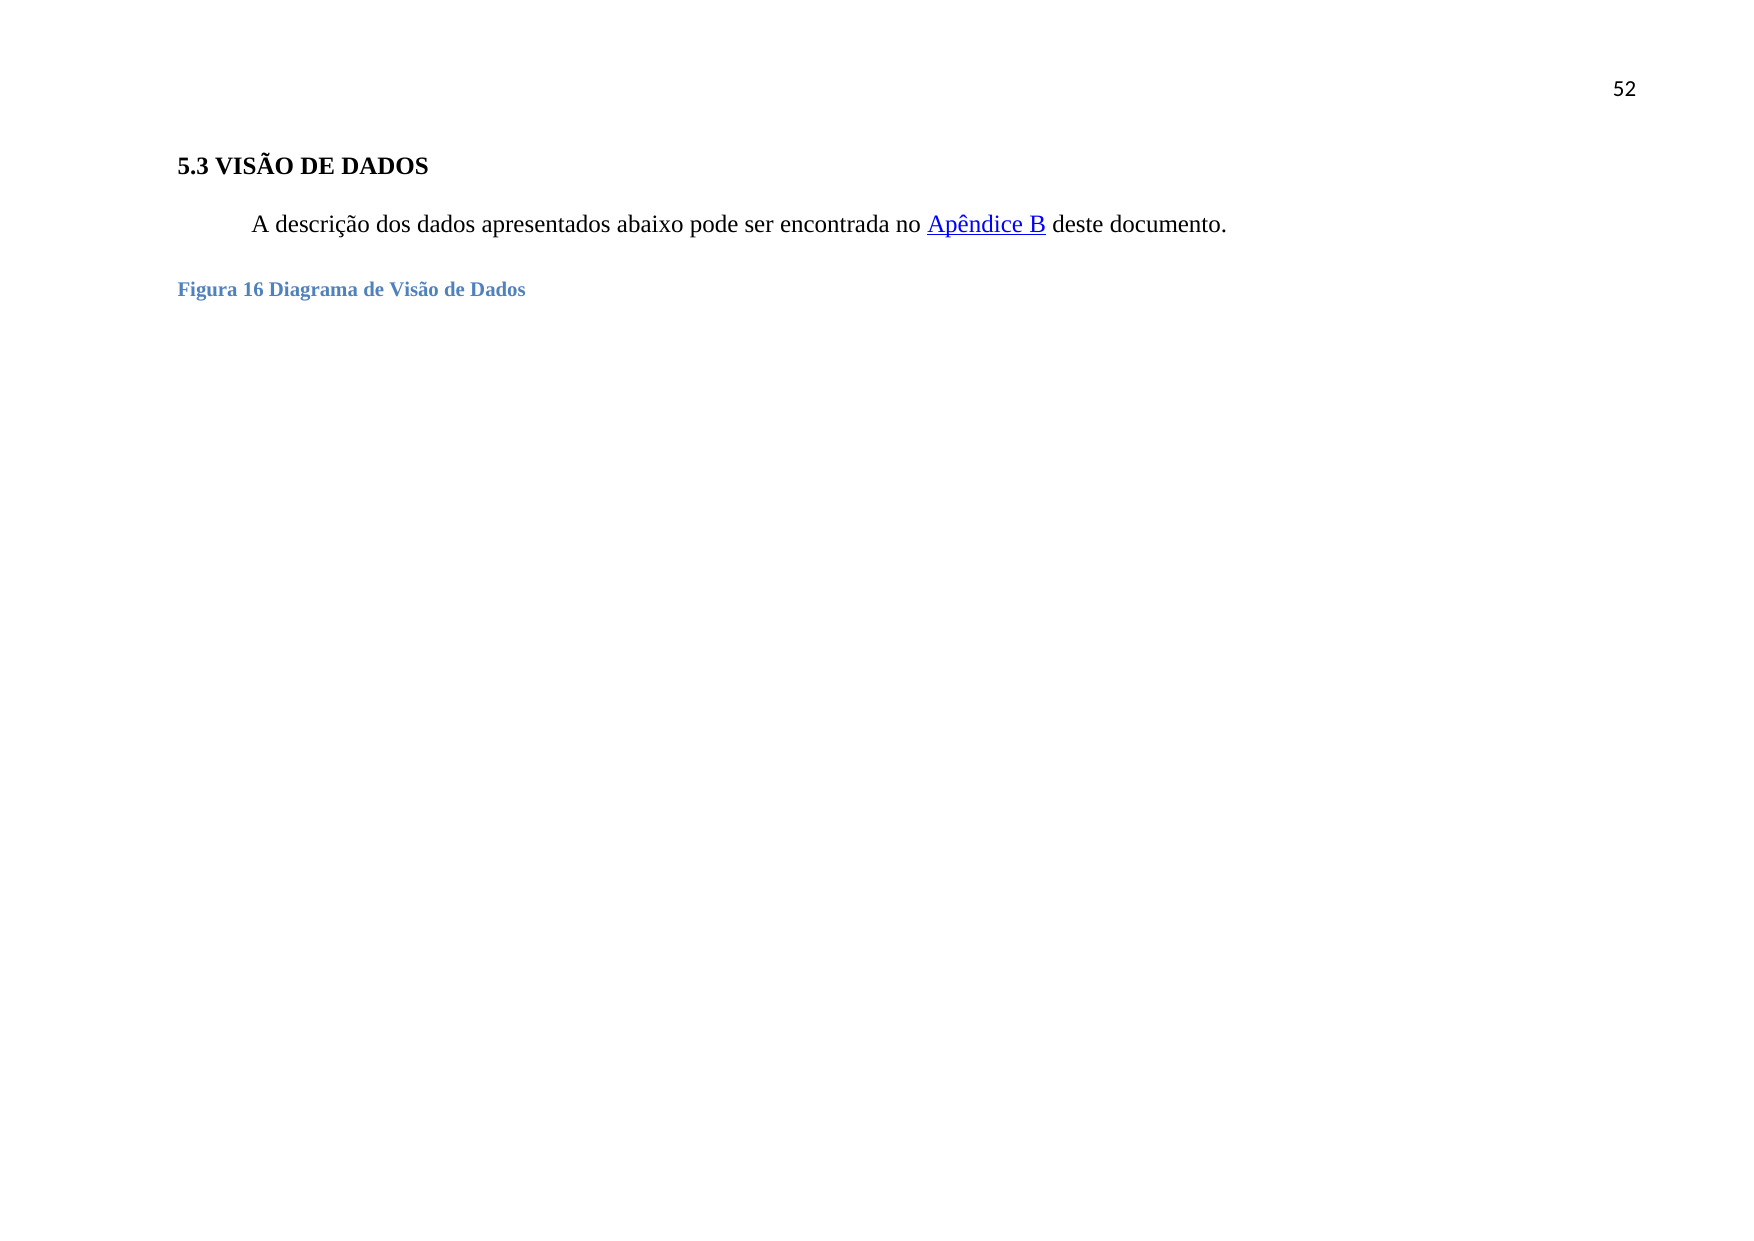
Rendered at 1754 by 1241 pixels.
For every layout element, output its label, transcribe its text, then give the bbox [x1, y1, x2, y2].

text Figura 16 Diagrama de Visão de Dados [177, 277, 1636, 301]
subtitle 5.3 VISÃO DE DADOS [177, 151, 1636, 179]
text A descrição dos dados apresentados abaixo pode ser encontrada no Apêndice B deste documento. [177, 209, 1636, 237]
